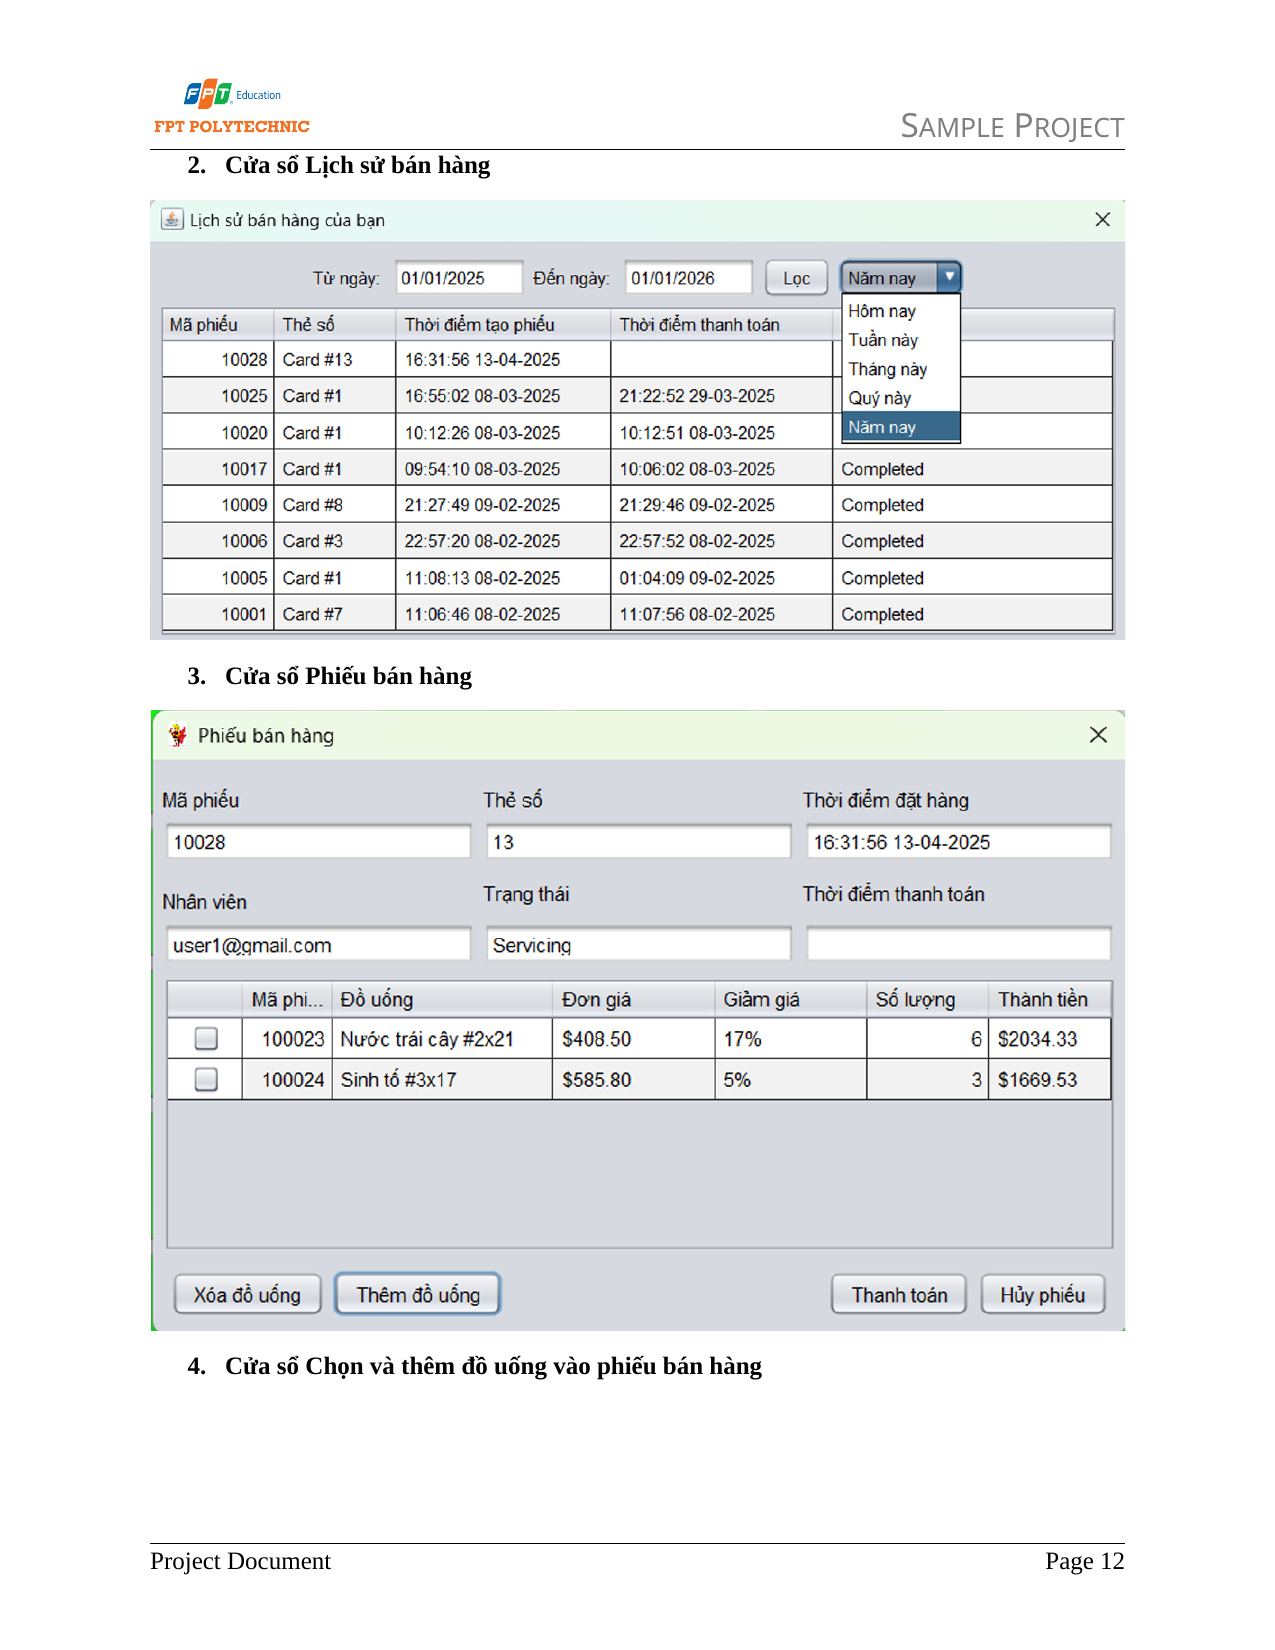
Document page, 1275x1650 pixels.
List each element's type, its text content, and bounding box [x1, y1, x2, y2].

picture [150, 200, 1125, 640]
picture [150, 75, 316, 138]
list Cửa sổ Phiếu bán hàng [187, 661, 1125, 689]
list Cửa sổ Chọn và thêm đồ uống vào phiếu bán hàng [187, 1351, 1125, 1380]
picture [150, 710, 1125, 1331]
list Cửa sổ Lịch sử bán hàng [187, 150, 1125, 179]
